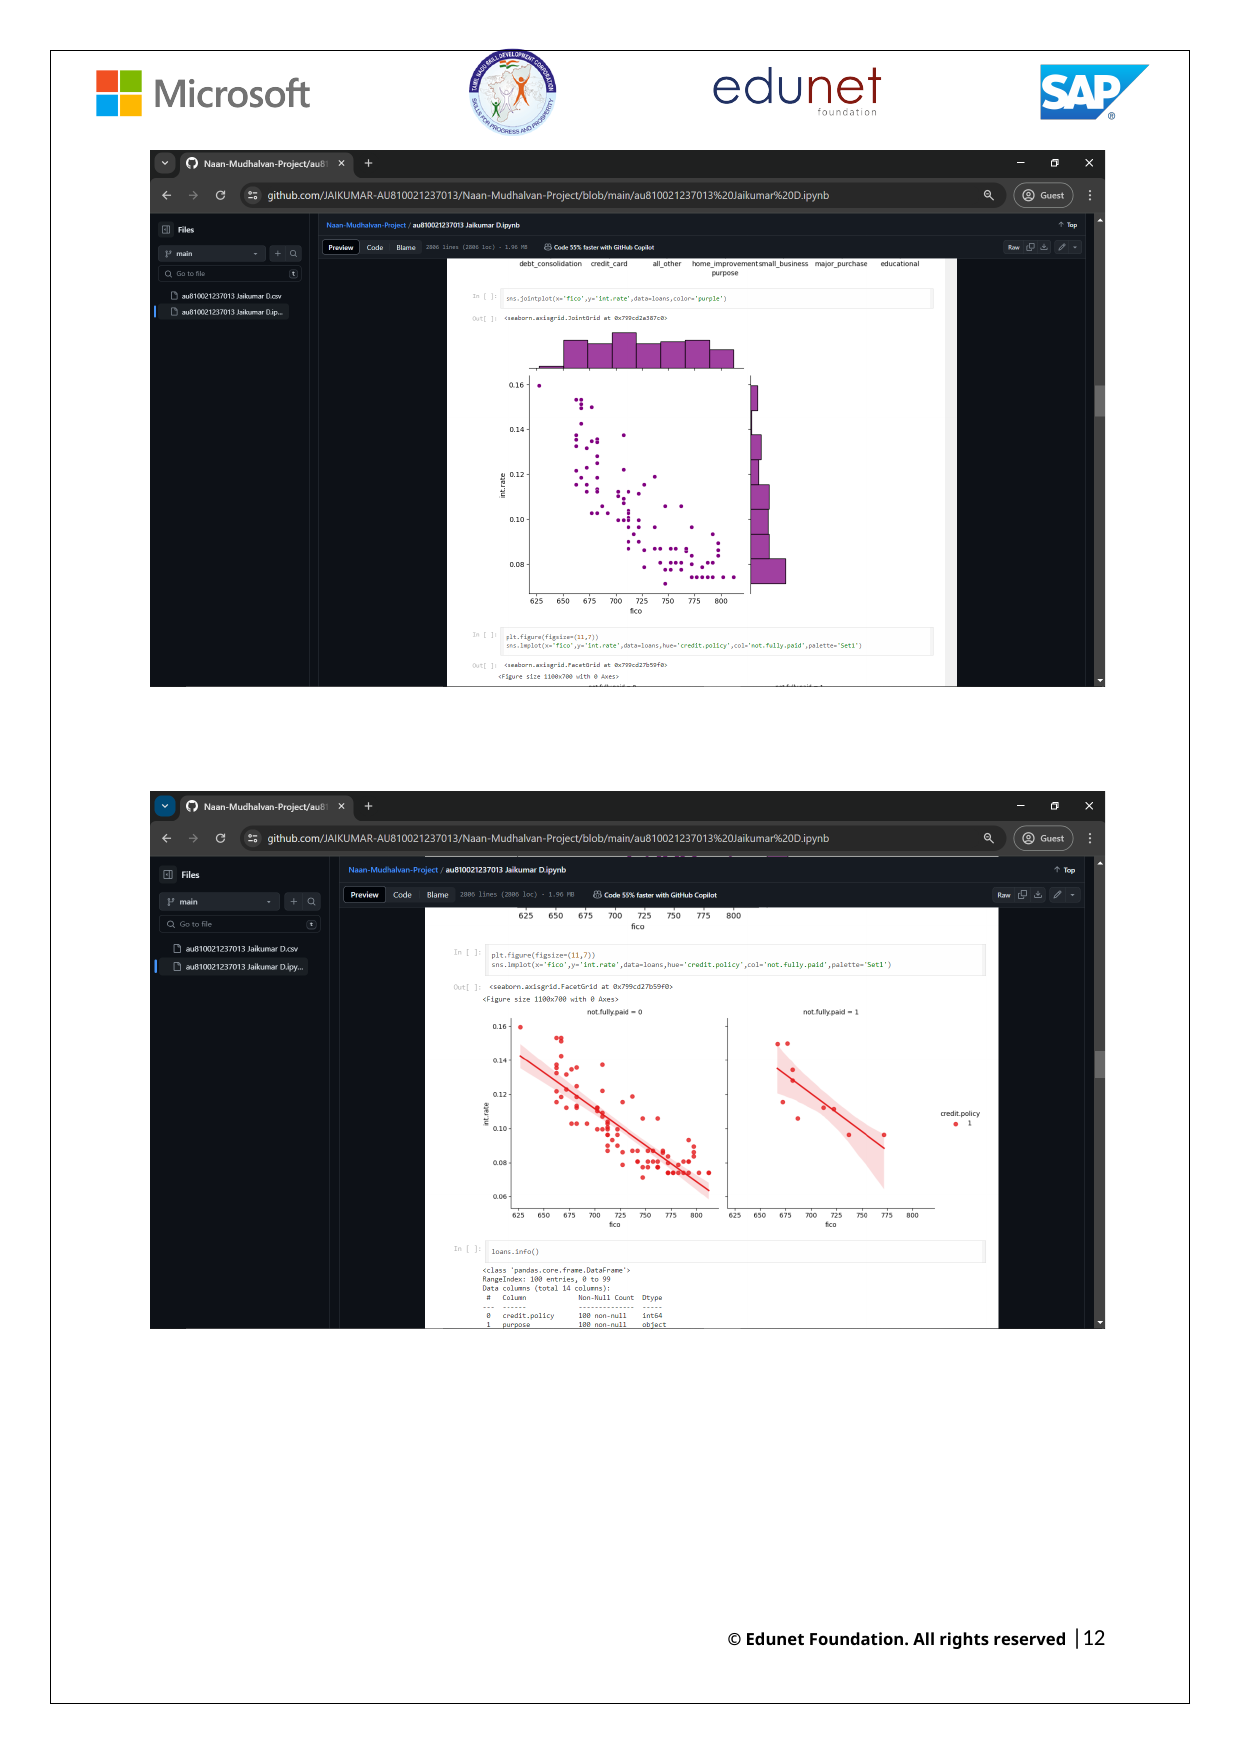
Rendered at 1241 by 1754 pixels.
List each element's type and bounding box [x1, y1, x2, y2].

picture [150, 791, 1106, 1329]
picture [91, 65, 316, 121]
picture [150, 150, 1106, 687]
picture [706, 60, 889, 122]
picture [1039, 63, 1151, 121]
picture [466, 45, 558, 50]
picture [466, 51, 558, 137]
